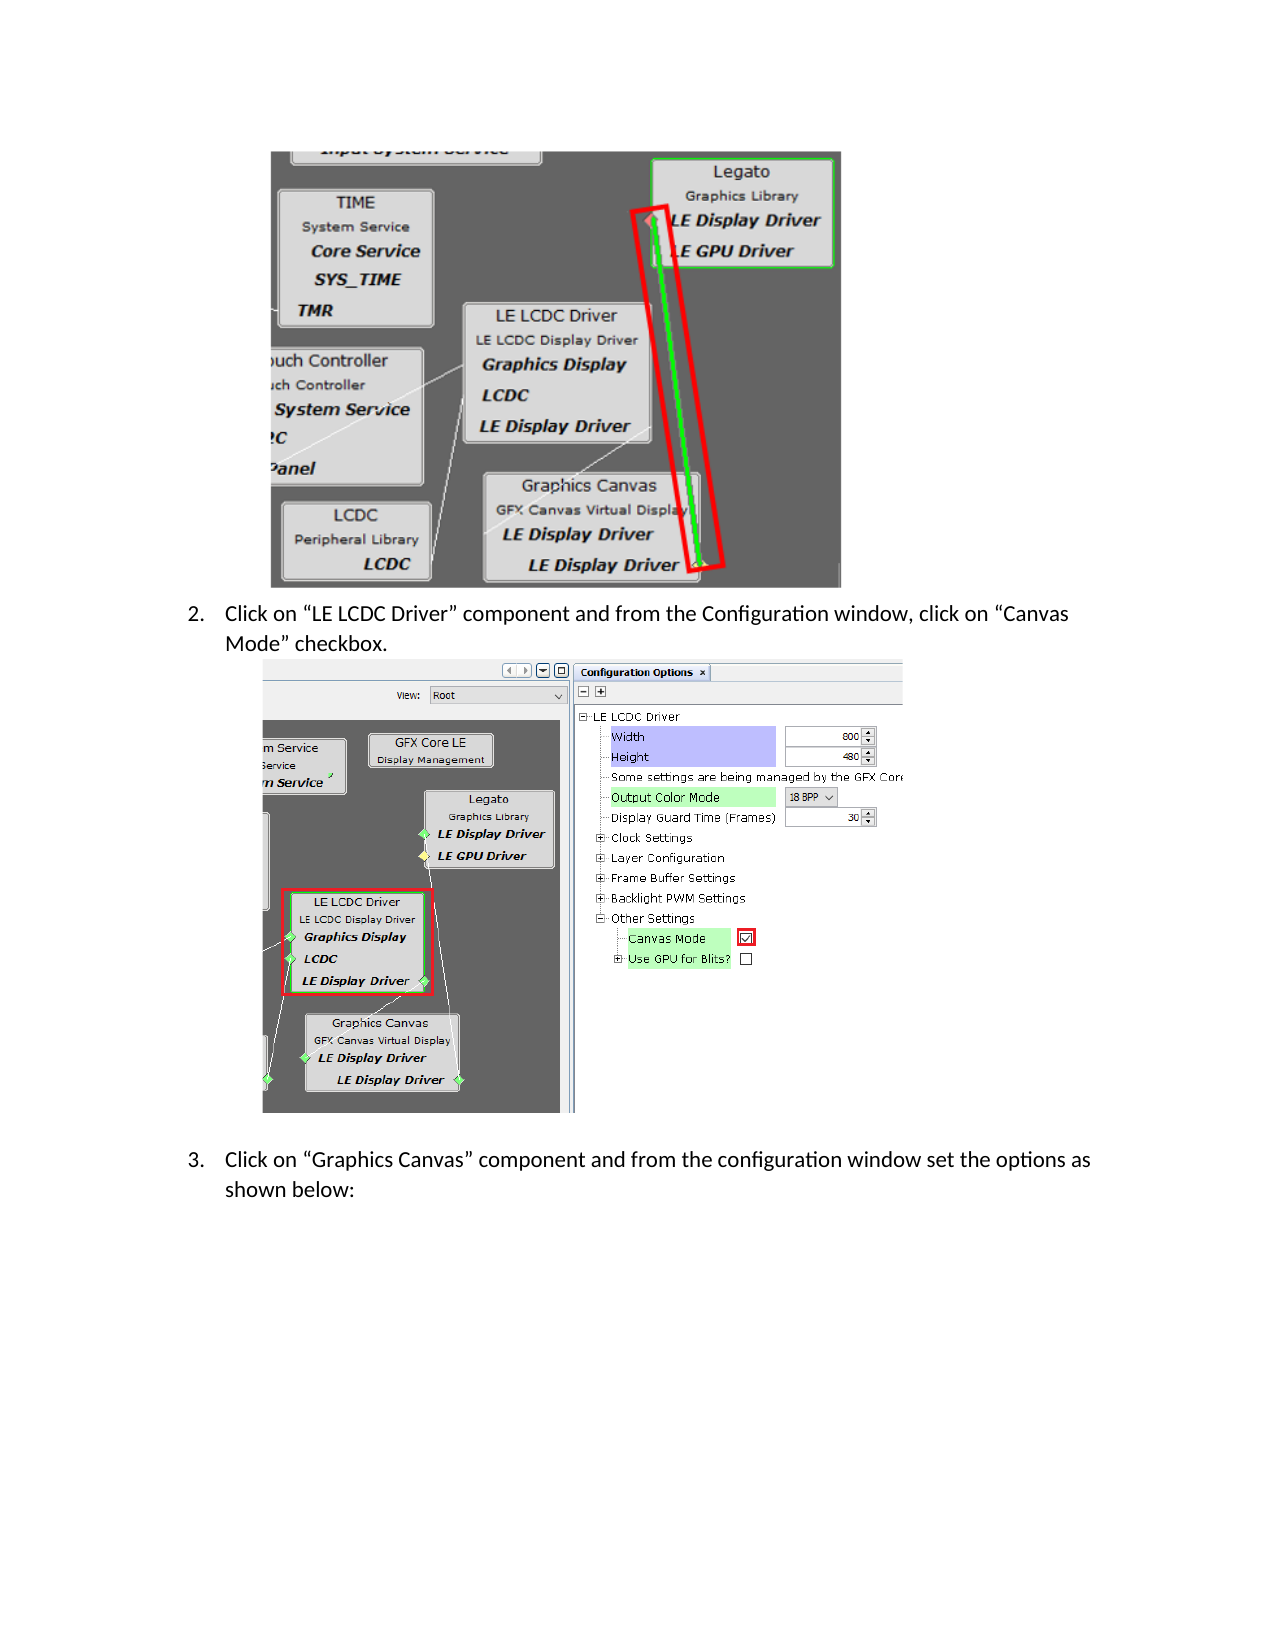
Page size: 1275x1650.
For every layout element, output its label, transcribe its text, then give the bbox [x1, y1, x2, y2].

picture [262, 150, 849, 597]
list Click on “LE LCDC Driver” component and from the Configuration window, click on “Canvas Mode” checkbox. [187, 599, 1125, 657]
list Click on “Graphics Canvas” component and from the configuration window set the options as shown below: [187, 1145, 1125, 1203]
picture [262, 659, 903, 1113]
